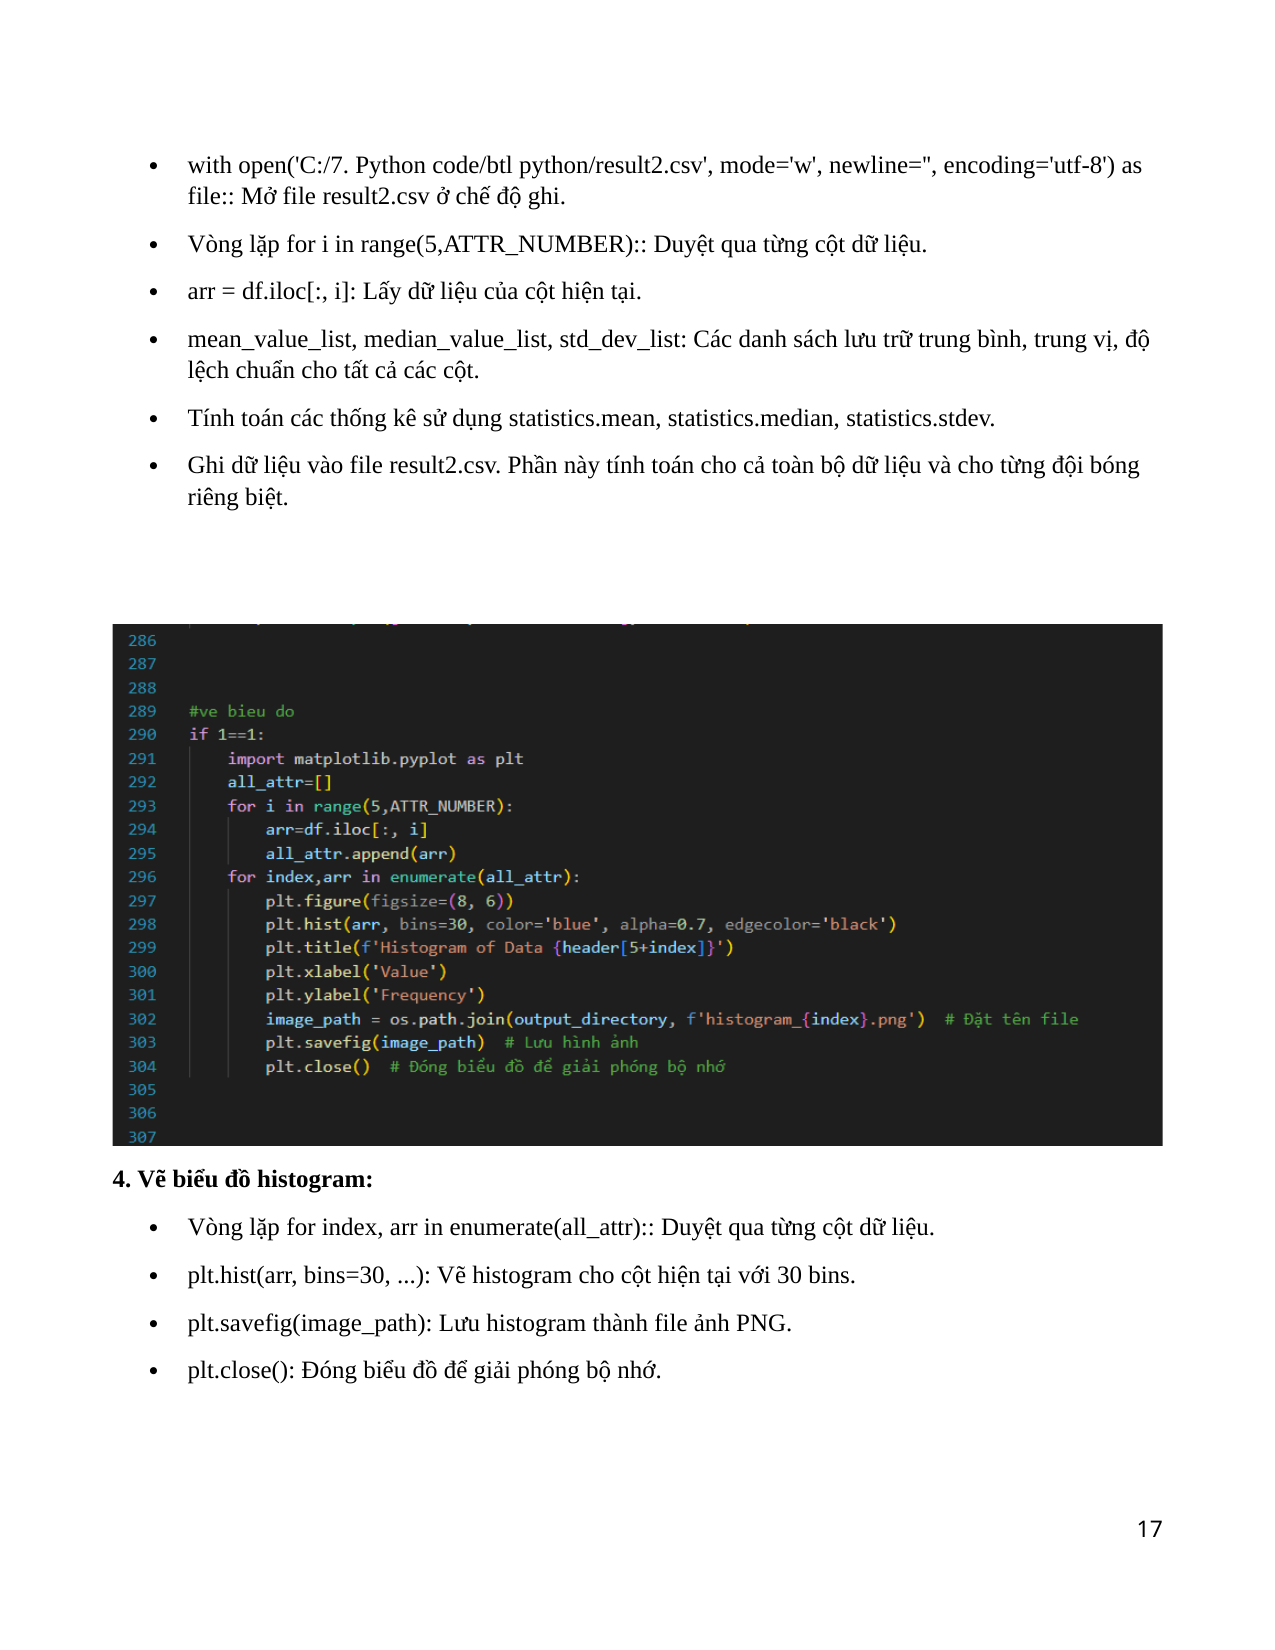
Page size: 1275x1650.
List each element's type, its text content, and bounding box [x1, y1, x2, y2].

list Vòng lặp for index, arr in enumerate(all_attr):: Duyệt qua từng cột dữ liệu. [150, 1212, 1162, 1241]
list arr = df.iloc[:, i]: Lấy dữ liệu của cột hiện tại. [150, 276, 1162, 305]
list Tính toán các thống kê sử dụng statistics.mean, statistics.median, statistics.stdev. [150, 403, 1162, 432]
text 4. Vẽ biểu đồ histogram: [112, 1164, 1162, 1193]
list plt.close(): Đóng biểu đồ để giải phóng bộ nhớ. [150, 1355, 1162, 1384]
list plt.savefig(image_path): Lưu histogram thành file ảnh PNG. [150, 1308, 1162, 1336]
list plt.hist(arr, bins=30, ...): Vẽ histogram cho cột hiện tại với 30 bins. [150, 1260, 1162, 1289]
picture [112, 624, 1163, 1146]
list with open('C:/7. Python code/btl python/result2.csv', mode='w', newline='', encoding='utf-8') as file:: Mở file result2.csv ở chế độ ghi. [150, 150, 1162, 210]
list Vòng lặp for i in range(5,ATTR_NUMBER):: Duyệt qua từng cột dữ liệu. [150, 229, 1162, 257]
list mean_value_list, median_value_list, std_dev_list: Các danh sách lưu trữ trung bình, trung vị, độ lệch chuẩn cho tất cả các cột. [150, 324, 1162, 384]
list Ghi dữ liệu vào file result2.csv. Phần này tính toán cho cả toàn bộ dữ liệu và cho từng đội bóng riêng biệt. [150, 451, 1162, 510]
